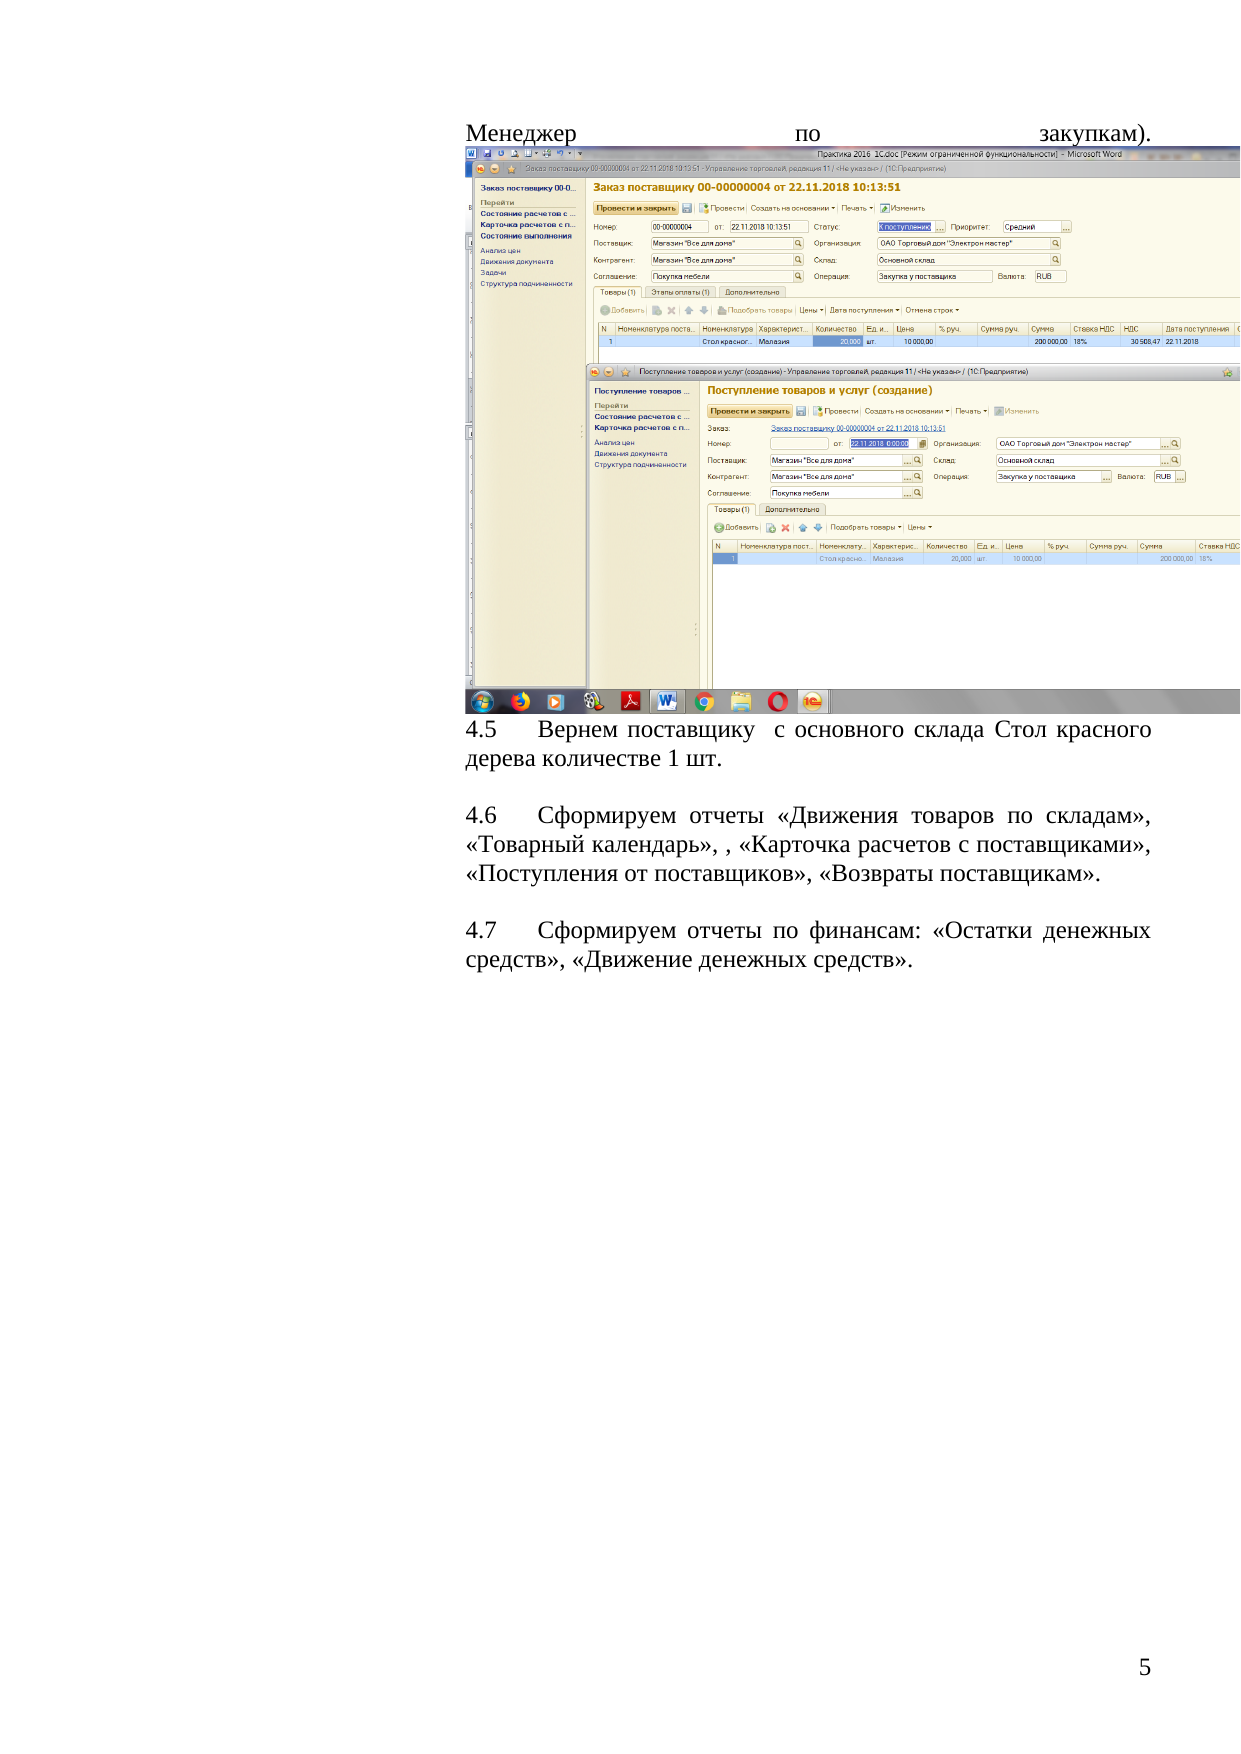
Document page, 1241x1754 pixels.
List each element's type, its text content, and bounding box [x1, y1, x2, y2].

list 4.6 Сформируем отчеты «Движения товаров по складам», «Товарный календарь», , «Карточка расчетов с поставщиками», «Поступления от поставщиков», «Возвраты поставщикам». [465, 800, 1152, 886]
list 4.7 Сформируем отчеты по финансам: «Остатки денежных средств», «Движение денежных средств». [465, 915, 1152, 973]
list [465, 118, 1152, 146]
picture [465, 146, 1241, 714]
list 4.5 Вернем поставщику с основного склада Стол красного дерева количестве 1 шт. [465, 714, 1152, 771]
